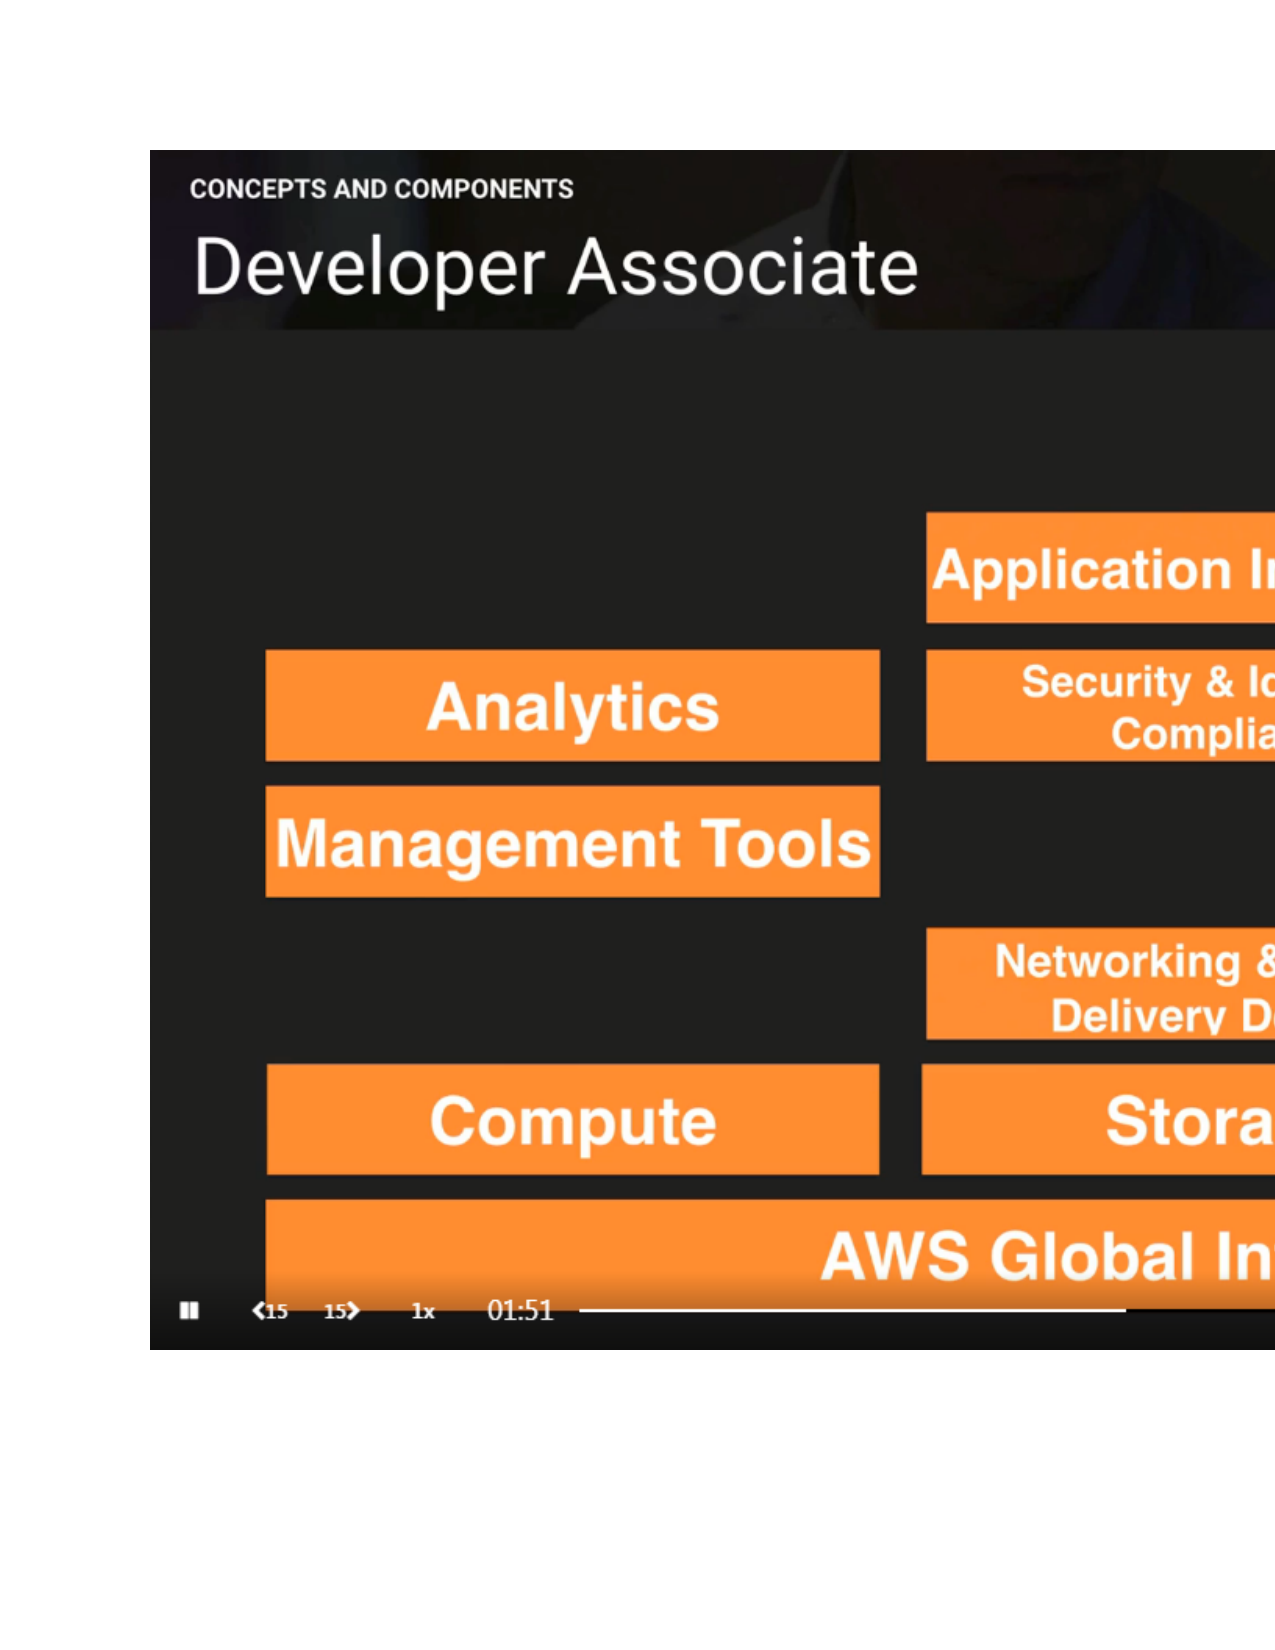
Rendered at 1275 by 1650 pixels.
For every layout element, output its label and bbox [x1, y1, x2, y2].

picture [150, 150, 1275, 1350]
